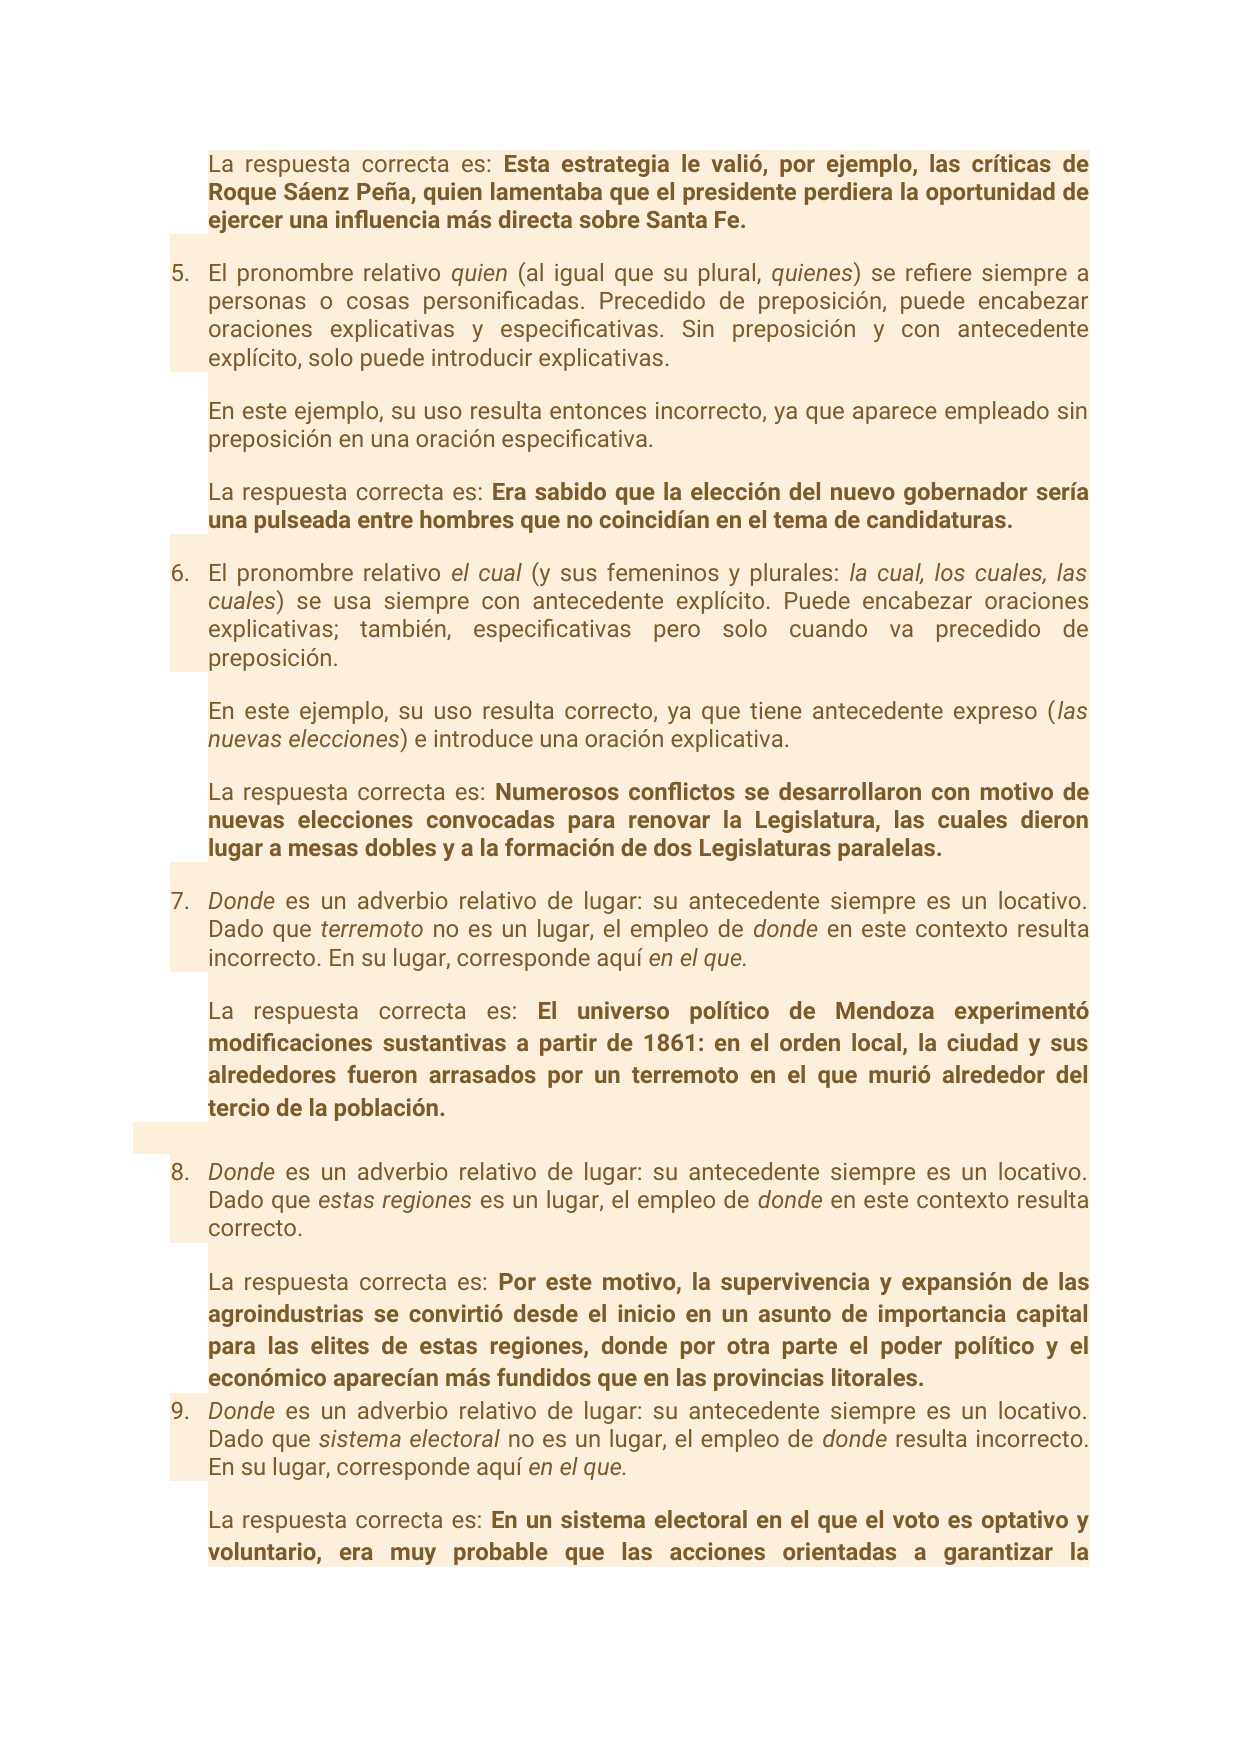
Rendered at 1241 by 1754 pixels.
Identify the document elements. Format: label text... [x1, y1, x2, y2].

text La respuesta correcta es: El universo político de Mendoza experimentó modificaciones sustantivas a partir de 1861: en el orden local, la ciudad y sus alrededores fueron arrasados por un terremoto en el que murió alrededor del tercio de la población. [208, 997, 1090, 1122]
list El pronombre relativo quien (al igual que su plural, quienes) se refiere siempre a personas o cosas personificadas. Precedido de preposición, puede encabezar oraciones explicativas y especificativas. Sin preposición y con antecedente explícito, solo puede introducir explicativas. [170, 259, 1090, 372]
text En este ejemplo, su uso resulta entonces incorrecto, ya que aparece empleado sin preposición en una oración especificativa. [208, 397, 1090, 453]
list Donde es un adverbio relativo de lugar: su antecedente siempre es un locativo. Dado que terremoto no es un lugar, el empleo de donde en este contexto resulta incorrecto. En su lugar, corresponde aquí en el que. [170, 887, 1090, 972]
text La respuesta correcta es: Numerosos conflictos se desarrollaron con motivo de nuevas elecciones convocadas para renovar la Legislatura, las cuales dieron lugar a mesas dobles y a la formación de dos Legislaturas paralelas. [208, 778, 1090, 862]
text La respuesta correcta es: Esta estrategia le valió, por ejemplo, las críticas de Roque Sáenz Peña, quien lamentaba que el presidente perdiera la oportunidad de ejercer una influencia más directa sobre Santa Fe. [208, 150, 1090, 234]
list Donde es un adverbio relativo de lugar: su antecedente siempre es un locativo. Dado que sistema electoral no es un lugar, el empleo de donde resulta incorrecto. En su lugar, corresponde aquí en el que. [170, 1397, 1090, 1481]
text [208, 1506, 1090, 1567]
list Donde es un adverbio relativo de lugar: su antecedente siempre es un locativo. Dado que estas regiones es un lugar, el empleo de donde en este contexto resulta correcto. [170, 1158, 1090, 1243]
list El pronombre relativo el cual (y sus femeninos y plurales: la cual, los cuales, las cuales) se usa siempre con antecedente explícito. Puede encabezar oraciones explicativas; también, especificativas pero solo cuando va precedido de preposición. [170, 559, 1090, 672]
text En este ejemplo, su uso resulta correcto, ya que tiene antecedente expreso (las nuevas elecciones) e introduce una oración explicativa. [208, 697, 1090, 753]
text La respuesta correcta es: Era sabido que la elección del nuevo gobernador sería una pulseada entre hombres que no coincidían en el tema de candidaturas. [208, 478, 1090, 534]
text La respuesta correcta es: Por este motivo, la supervivencia y expansión de las agroindustrias se convirtió desde el inicio en un asunto de importancia capital para las elites de estas regiones, donde por otra parte el poder político y el económico aparecían más fundidos que en las provincias litorales. [208, 1268, 1090, 1393]
